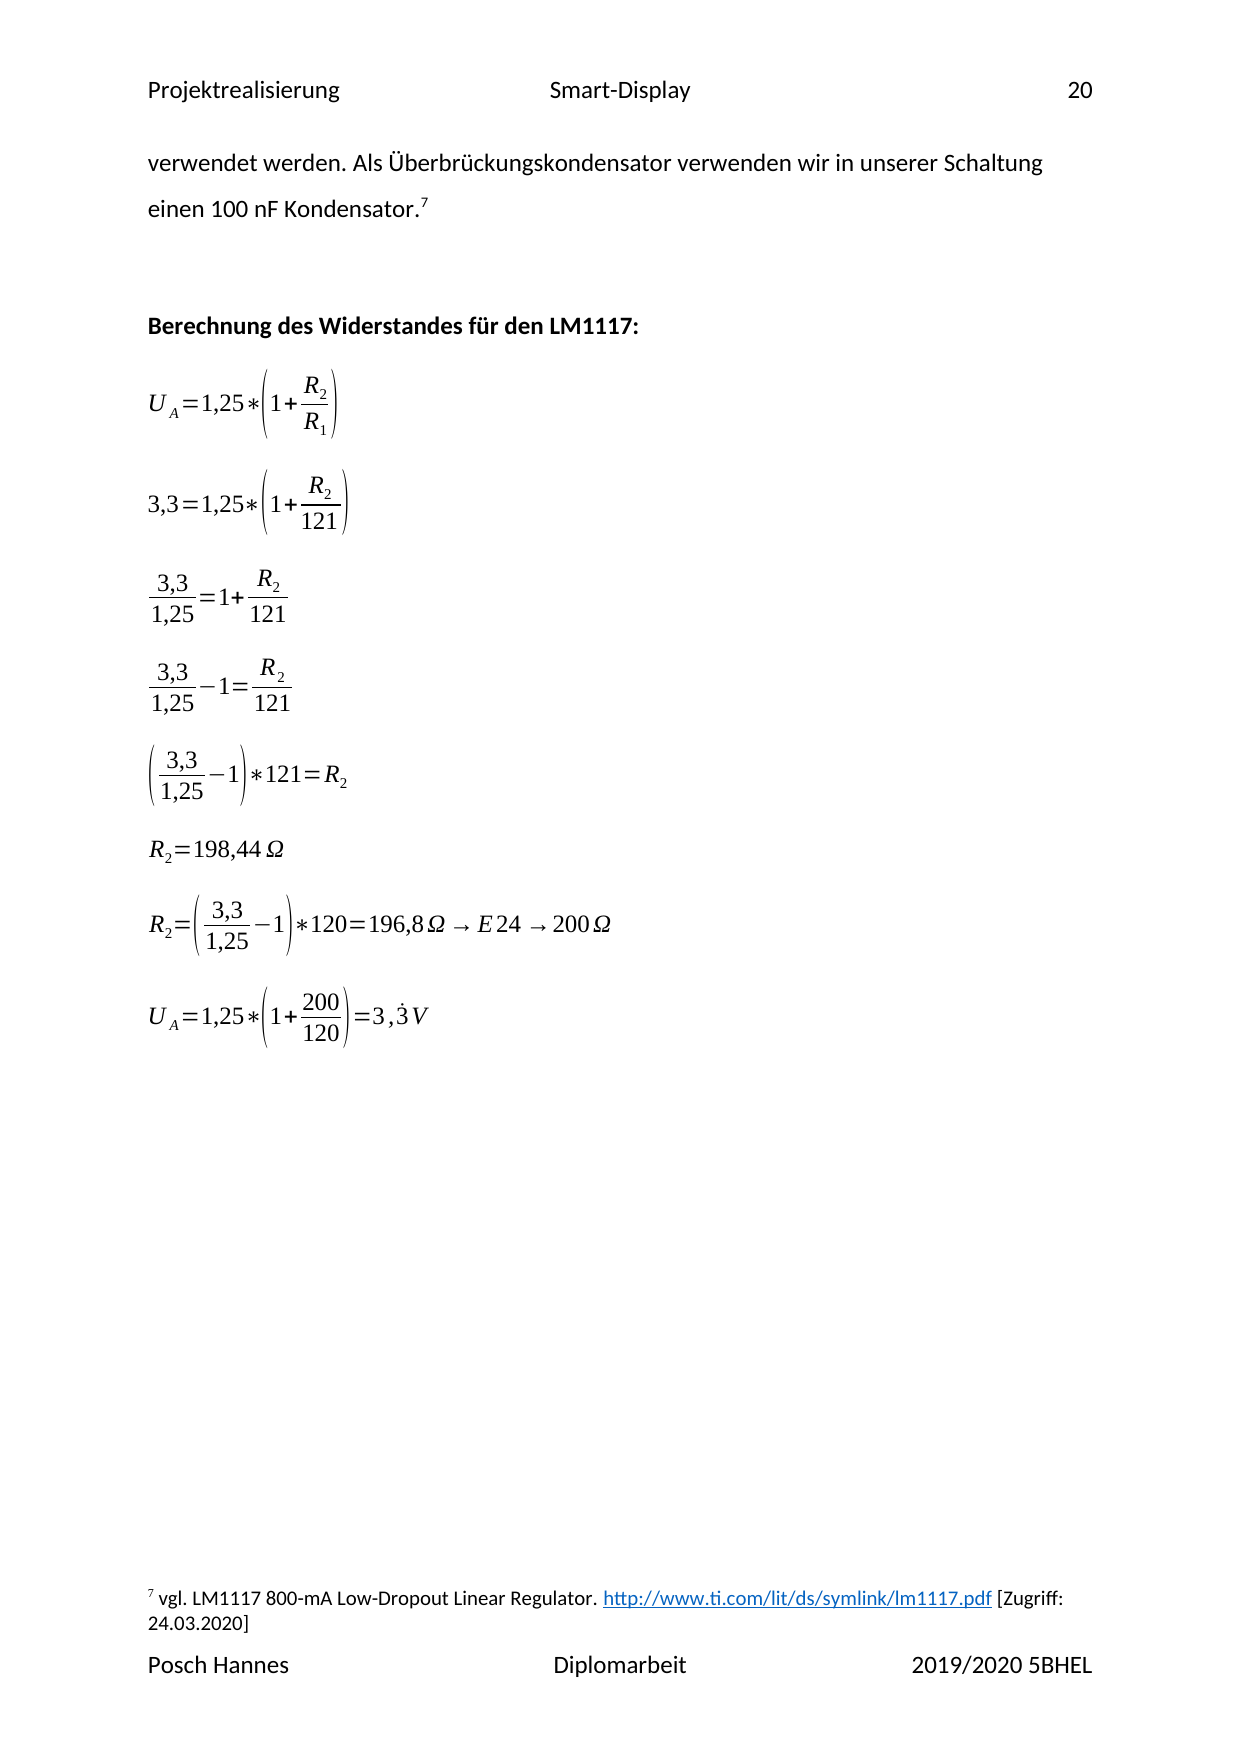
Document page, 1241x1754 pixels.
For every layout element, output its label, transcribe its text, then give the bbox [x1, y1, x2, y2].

text Berechnung des Widerstandes für den LM1117: [148, 310, 1093, 340]
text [148, 148, 1093, 224]
